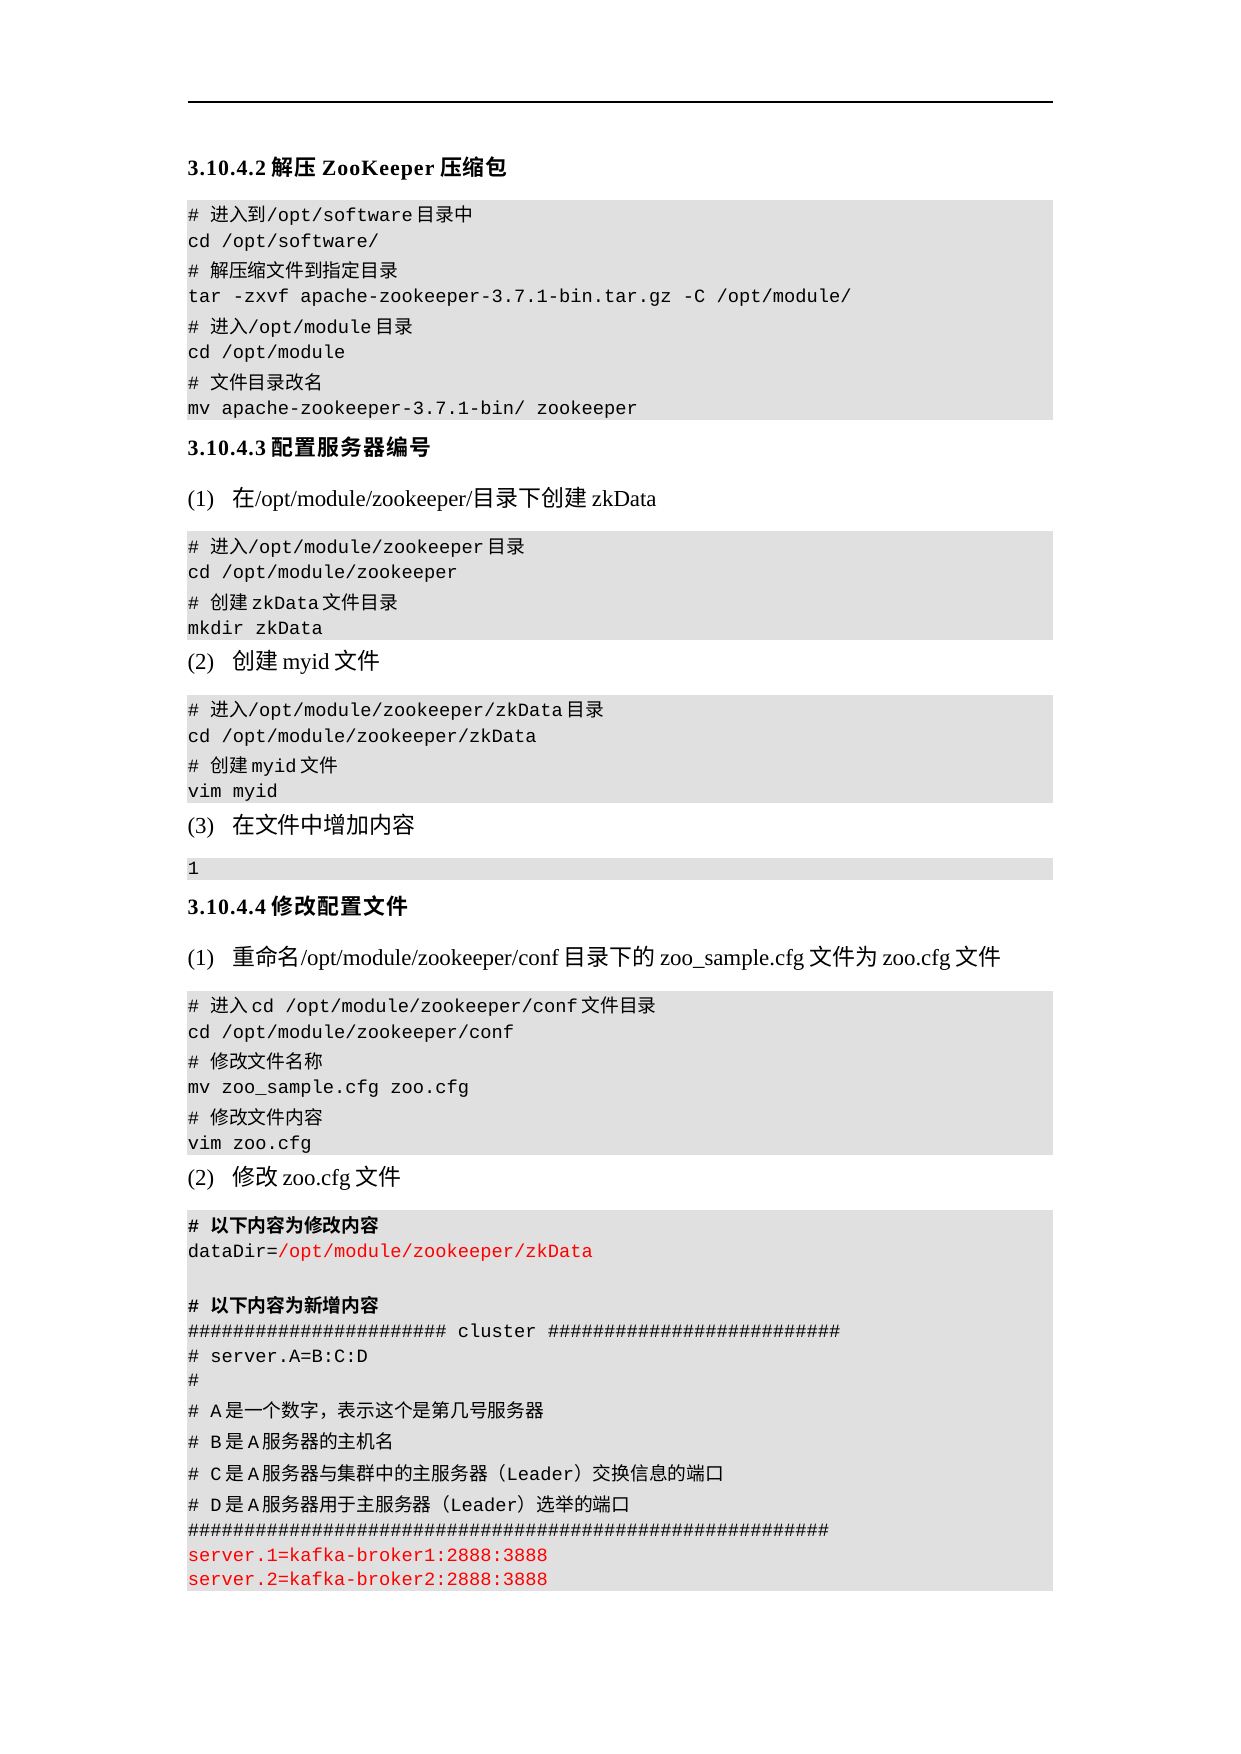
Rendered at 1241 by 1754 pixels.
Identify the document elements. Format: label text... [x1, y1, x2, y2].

subtitle 3.10.4.2解压ZooKeeper压缩包 [187, 150, 1053, 182]
list 重命名/opt/module/zookeeper/conf目录下的zoo_sample.cfg文件为zoo.cfg文件 [187, 939, 1053, 972]
text cd /opt/module [187, 343, 1053, 364]
subtitle 3.10.4.3配置服务器编号 [187, 429, 1053, 461]
text vim myid [187, 782, 1053, 803]
text # B是A服务器的主机名 [187, 1427, 1053, 1454]
text server.2=kafka-broker2:2888:3888 [187, 1570, 1053, 1591]
text # 创建zkData文件目录 [187, 587, 1053, 615]
text # 进入/opt/module/zookeeper/zkData目录 [187, 695, 1053, 722]
text dataDir=/opt/module/zookeeper/zkData [187, 1242, 1053, 1263]
text # 进入cd /opt/module/zookeeper/conf文件目录 [187, 991, 1053, 1018]
text cd /opt/module/zookeeper/conf [187, 1022, 1053, 1044]
text mkdir zkData [187, 619, 1053, 640]
text # server.A=B:C:D [187, 1346, 1053, 1368]
text vim zoo.cfg [187, 1134, 1053, 1155]
text # 进入/opt/module/zookeeper目录 [187, 531, 1053, 559]
text # 文件目录改名 [187, 367, 1053, 395]
text 1 [187, 858, 1053, 880]
text # 以下内容为新增内容 [187, 1291, 1053, 1318]
text # [187, 1371, 1053, 1392]
text # 进入/opt/module目录 [187, 312, 1053, 339]
text # 创建myid文件 [187, 751, 1053, 778]
text cd /opt/module/zookeeper [187, 563, 1053, 584]
list 创建myid文件 [187, 643, 1053, 676]
text # A是一个数字，表示这个是第几号服务器 [187, 1395, 1053, 1423]
text ######################################################### [187, 1521, 1053, 1542]
list 在/opt/module/zookeeper/目录下创建zkData [187, 479, 1053, 513]
text # 解压缩文件到指定目录 [187, 256, 1053, 283]
text mv apache-zookeeper-3.7.1-bin/ zookeeper [187, 399, 1053, 420]
text # 修改文件内容 [187, 1103, 1053, 1130]
text # 进入到/opt/software目录中 [187, 200, 1053, 227]
text cd /opt/module/zookeeper/zkData [187, 726, 1053, 748]
text ####################### cluster ########################## [187, 1322, 1053, 1343]
text # C是A服务器与集群中的主服务器（Leader）交换信息的端口 [187, 1458, 1053, 1486]
text mv zoo_sample.cfg zoo.cfg [187, 1078, 1053, 1099]
list 在文件中增加内容 [187, 807, 1053, 840]
text # 修改文件名称 [187, 1047, 1053, 1074]
list 修改zoo.cfg文件 [187, 1158, 1053, 1192]
subtitle 3.10.4.4修改配置文件 [187, 889, 1053, 921]
text server.1=kafka-broker1:2888:3888 [187, 1545, 1053, 1567]
text cd /opt/software/ [187, 231, 1053, 253]
text # D是A服务器用于主服务器（Leader）选举的端口 [187, 1489, 1053, 1517]
text # 以下内容为修改内容 [187, 1210, 1053, 1238]
text tar -zxvf apache-zookeeper-3.7.1-bin.tar.gz -C /opt/module/ [187, 287, 1053, 308]
